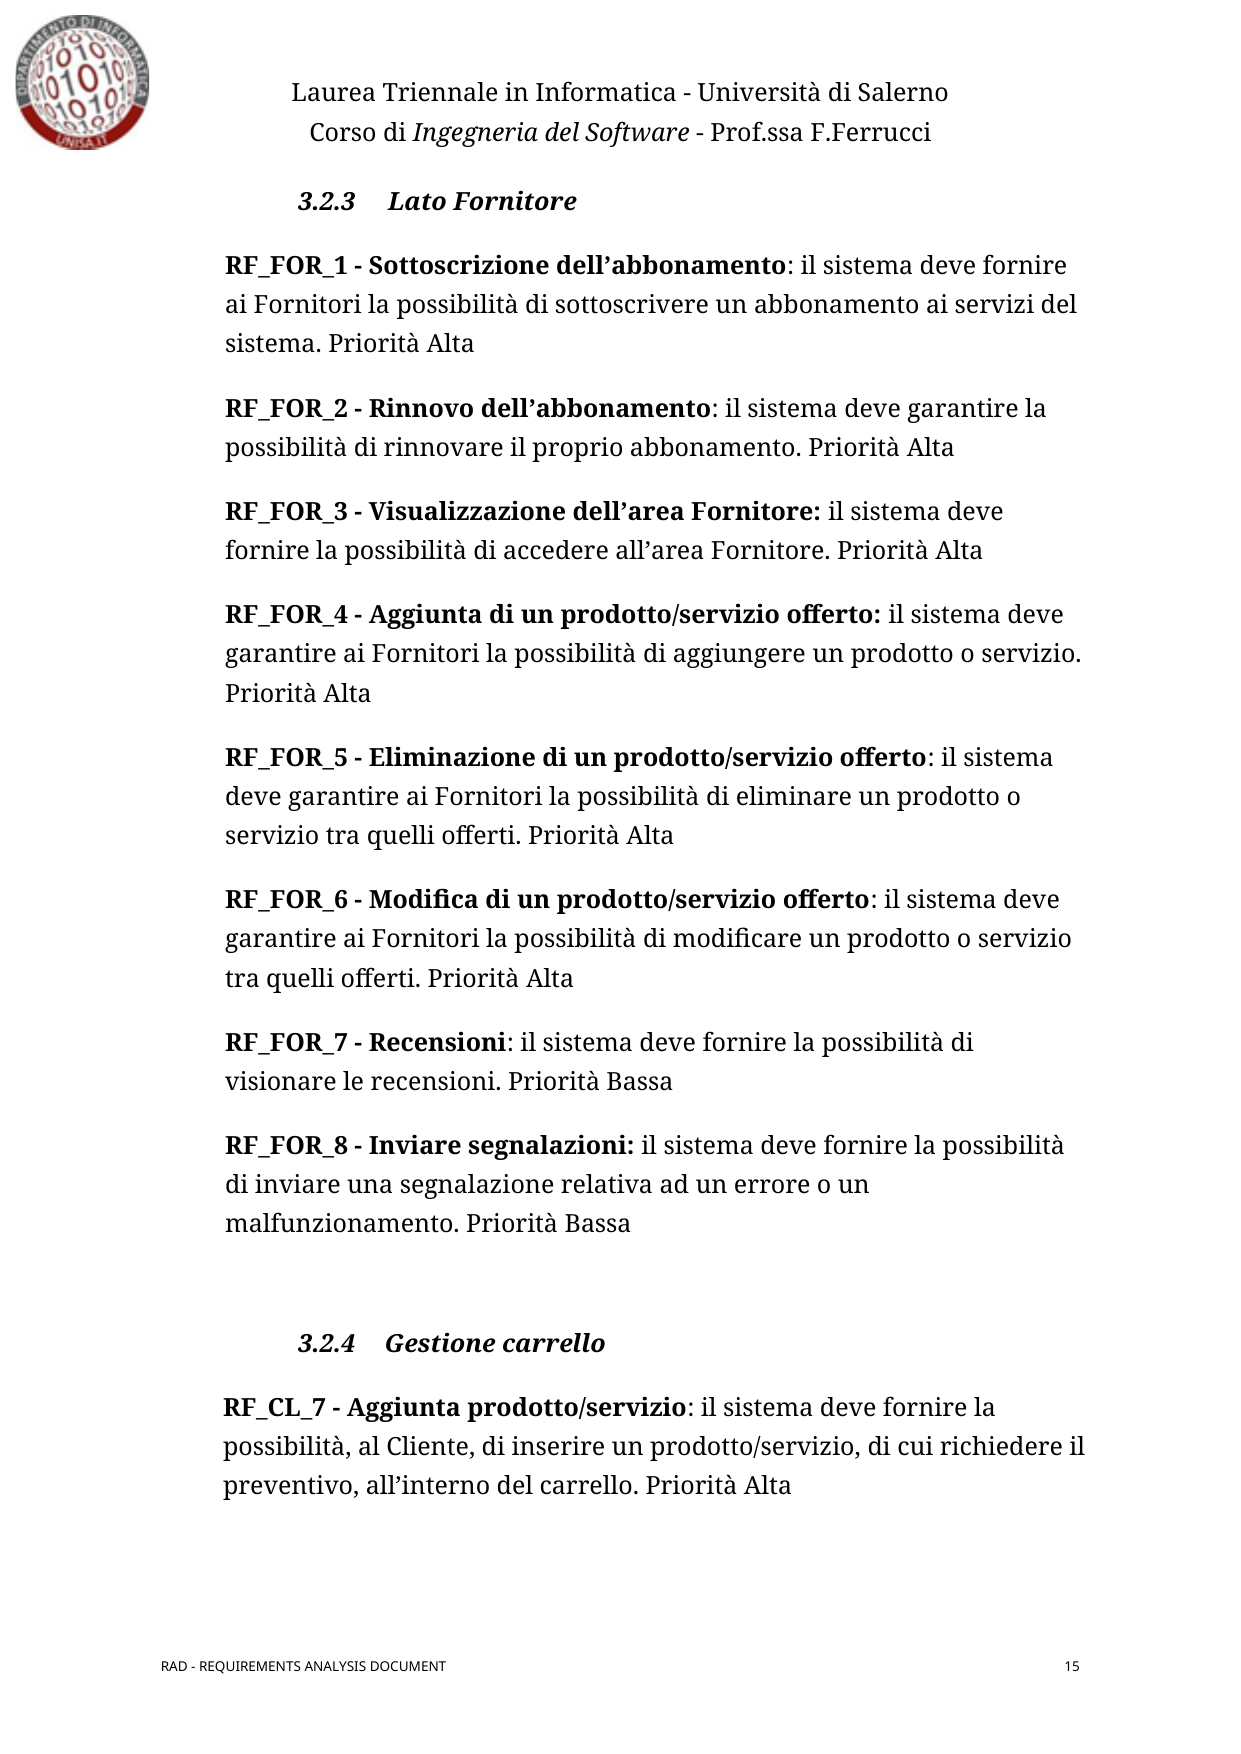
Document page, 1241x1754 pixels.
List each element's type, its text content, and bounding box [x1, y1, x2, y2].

text RF_FOR_4 - Aggiunta di un prodotto/servizio offerto: il sistema deve garantire ai Fornitori la possibilità di aggiungere un prodotto o servizio. Priorità Alta [225, 597, 1090, 709]
text RF_FOR_2 - Rinnovo dell’abbonamento: il sistema deve garantire la possibilità di rinnovare il proprio abbonamento. Priorità Alta [225, 390, 1090, 463]
text RF_FOR_6 - Modifica di un prodotto/servizio offerto: il sistema deve garantire ai Fornitori la possibilità di modificare un prodotto o servizio tra quelli offerti. Priorità Alta [225, 882, 1090, 994]
subtitle 3.2.4 Gestione carrello [223, 1325, 1090, 1359]
text RF_FOR_7 - Recensioni: il sistema deve fornire la possibilità di visionare le recensioni. Priorità Bassa [225, 1024, 1090, 1098]
picture [15, 15, 150, 150]
text RF_FOR_3 - Visualizzazione dell’area Fornitore: il sistema deve fornire la possibilità di accedere all’area Fornitore. Priorità Alta [225, 493, 1090, 567]
text RF_FOR_8 - Inviare segnalazioni: il sistema deve fornire la possibilità di inviare una segnalazione relativa ad un errore o un malfunzionamento. Priorità Bassa [225, 1128, 1090, 1240]
text RF_CL_7 - Aggiunta prodotto/servizio: il sistema deve fornire la possibilità, al Cliente, di inserire un prodotto/servizio, di cui richiedere il preventivo, all’interno del carrello. Priorità Alta [223, 1389, 1090, 1502]
subtitle 3.2.3 Lato Fornitore [223, 183, 1090, 218]
text RF_FOR_5 - Eliminazione di un prodotto/servizio offerto: il sistema deve garantire ai Fornitori la possibilità di eliminare un prodotto o servizio tra quelli offerti. Priorità Alta [225, 739, 1090, 852]
text RF_FOR_1 - Sottoscrizione dell’abbonamento: il sistema deve fornire ai Fornitori la possibilità di sottoscrivere un abbonamento ai servizi del sistema. Priorità Alta [225, 248, 1090, 360]
